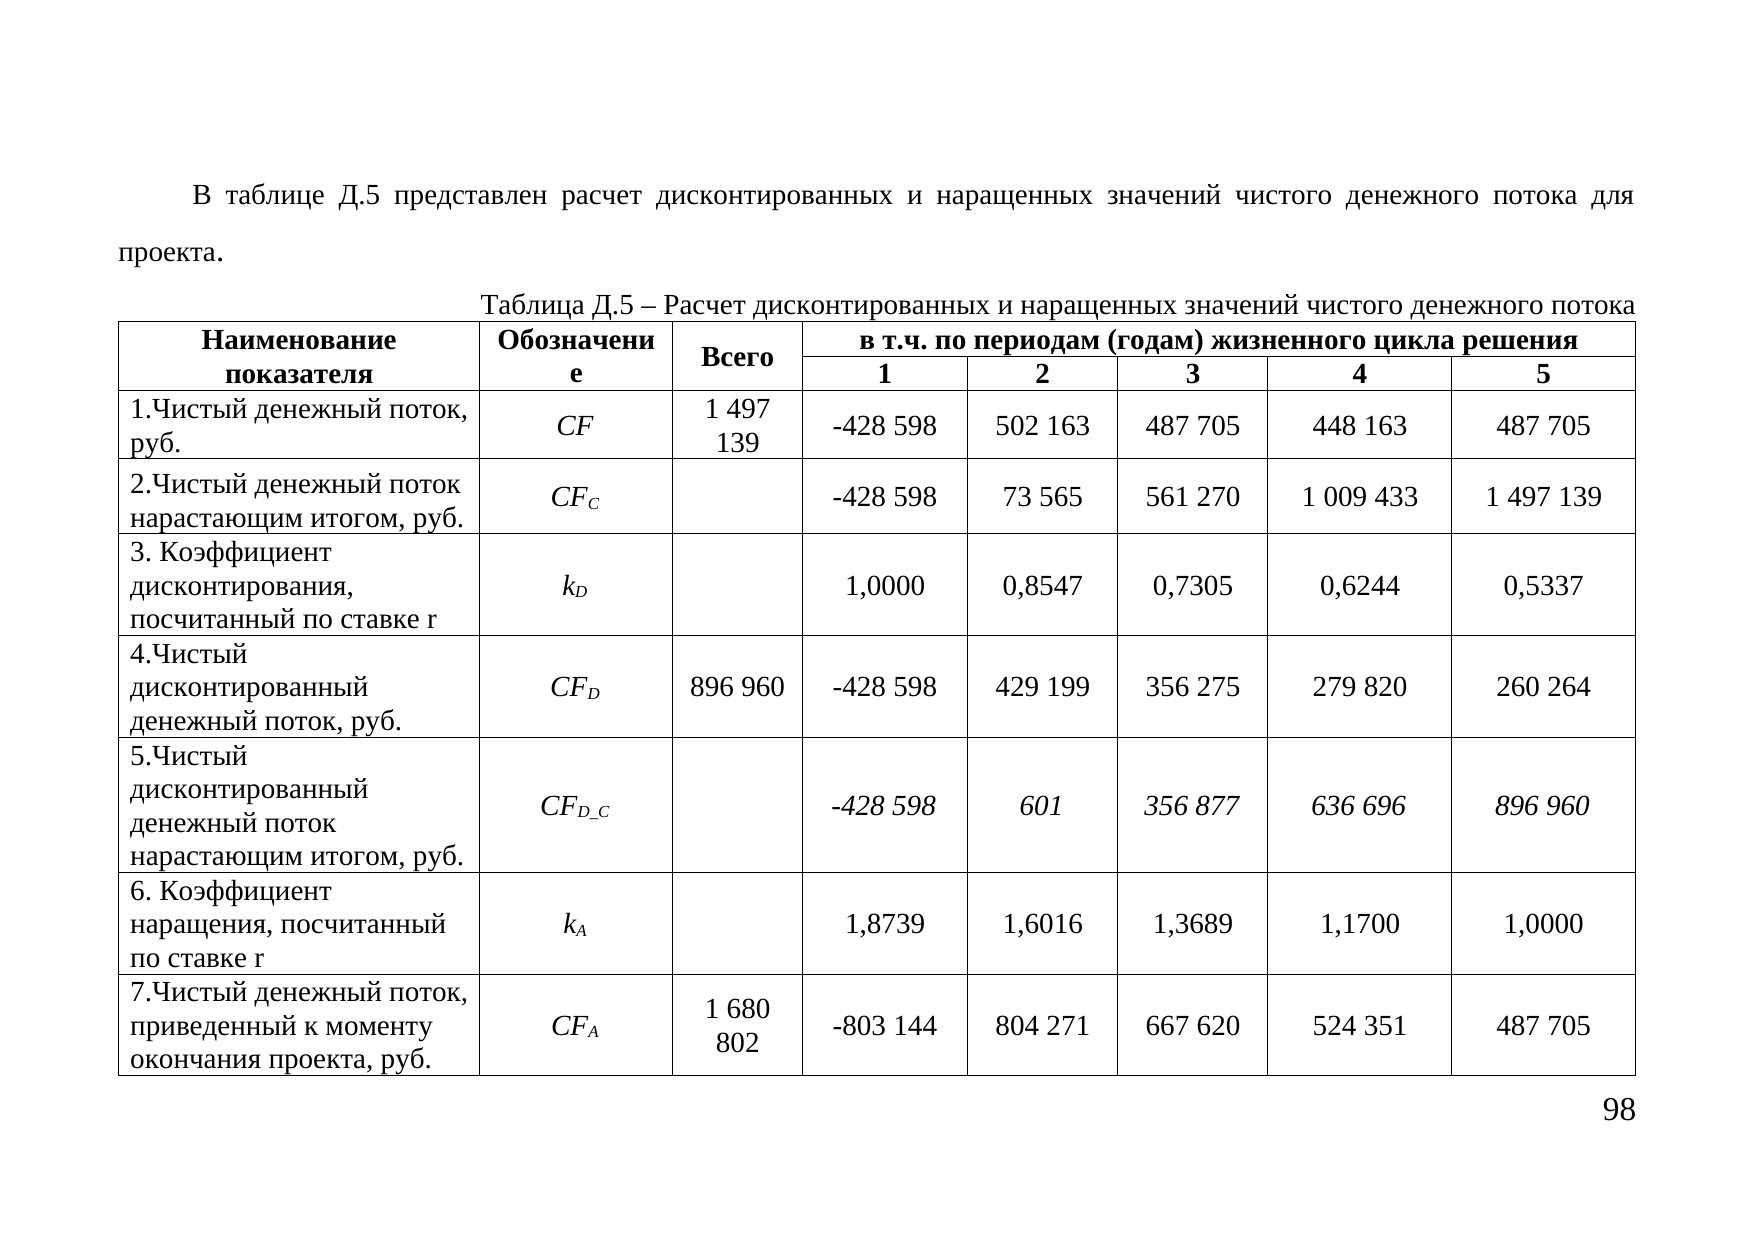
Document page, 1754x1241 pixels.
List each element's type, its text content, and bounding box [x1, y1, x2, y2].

table_header Всего [673, 322, 802, 390]
table_cell 502 163 [968, 391, 1117, 458]
table_header Обозначение [480, 322, 672, 390]
table_cell 356 877 [1118, 738, 1267, 872]
table_cell -803 144 [803, 975, 967, 1075]
table_cell 1,6016 [968, 873, 1117, 973]
table_cell 1 497 139 [673, 391, 802, 458]
table_cell CFC [480, 459, 672, 533]
table_cell 4.Чистый дисконтированный денежный поток, руб. [119, 636, 479, 737]
table_cell 1 009 433 [1268, 459, 1451, 533]
table_cell 1,8739 [803, 873, 967, 973]
table_cell 0,5337 [1452, 534, 1635, 635]
table_cell 487 705 [1118, 391, 1267, 458]
table_cell CFА [480, 975, 672, 1075]
table_cell 896 960 [673, 636, 802, 737]
table_cell -428 598 [803, 636, 967, 737]
table_cell 667 620 [1118, 975, 1267, 1075]
table_cell [673, 534, 802, 635]
table_cell 896 960 [1452, 738, 1635, 872]
text Таблица Д.5 – Расчет дисконтированных и наращенных значений чистого денежного потока [118, 287, 1636, 321]
table_cell -428 598 [803, 391, 967, 458]
table_cell [673, 873, 802, 973]
table_cell 1,1700 [1268, 873, 1451, 973]
table_cell 601 [968, 738, 1117, 872]
table_cell 1.Чистый денежный поток, руб. [119, 391, 479, 458]
table_cell 279 820 [1268, 636, 1451, 737]
table_cell 1 [803, 357, 967, 390]
table_cell 0,7305 [1118, 534, 1267, 635]
table_cell 0,6244 [1268, 534, 1451, 635]
table_cell -428 598 [803, 459, 967, 533]
table_cell kА [480, 873, 672, 973]
table_cell СF [480, 391, 672, 458]
table_cell 7.Чистый денежный поток, приведенный к моменту окончания проекта, руб. [119, 975, 479, 1075]
table_cell [673, 738, 802, 872]
table_cell 1,3689 [1118, 873, 1267, 973]
table_cell 260 264 [1452, 636, 1635, 737]
table_cell 1 680 802 [673, 975, 802, 1075]
table_cell 524 351 [1268, 975, 1451, 1075]
table_cell 561 270 [1118, 459, 1267, 533]
table_cell 2 [968, 357, 1117, 390]
table_cell 73 565 [968, 459, 1117, 533]
table_cell kD [480, 534, 672, 635]
table_cell 487 705 [1452, 975, 1635, 1075]
table_header Наименование показателя [119, 322, 479, 390]
table_cell 5 [1452, 357, 1635, 390]
table_cell -428 598 [803, 738, 967, 872]
table_cell 429 199 [968, 636, 1117, 737]
table_cell CFD [480, 636, 672, 737]
table_cell 1 497 139 [1452, 459, 1635, 533]
table_cell 3 [1118, 357, 1267, 390]
table_cell 356 275 [1118, 636, 1267, 737]
table_cell 636 696 [1268, 738, 1451, 872]
table_cell 0,8547 [968, 534, 1117, 635]
table_header в т.ч. по периодам (годам) жизненного цикла решения [803, 322, 1635, 356]
table_cell 487 705 [1452, 391, 1635, 458]
table_cell 3. Коэффициент дисконтирования, посчитанный по ставке r [119, 534, 479, 635]
table_cell 1,0000 [1452, 873, 1635, 973]
table_cell CFD_C [480, 738, 672, 872]
table_cell 2.Чистый денежный поток нарастающим итогом, руб. [119, 459, 479, 533]
table_cell 448 163 [1268, 391, 1451, 458]
table_cell 4 [1268, 357, 1451, 390]
text В таблице Д.5 представлен расчет дисконтированных и наращенных значений чистого денежного потока для проекта. [118, 177, 1636, 268]
table_cell 1,0000 [803, 534, 967, 635]
table_cell 6. Коэффициент наращения, посчитанный по ставке r [119, 873, 479, 973]
table_cell 5.Чистый дисконтированный денежный поток нарастающим итогом, руб. [119, 738, 479, 872]
table_cell 804 271 [968, 975, 1117, 1075]
table_cell [673, 459, 802, 533]
